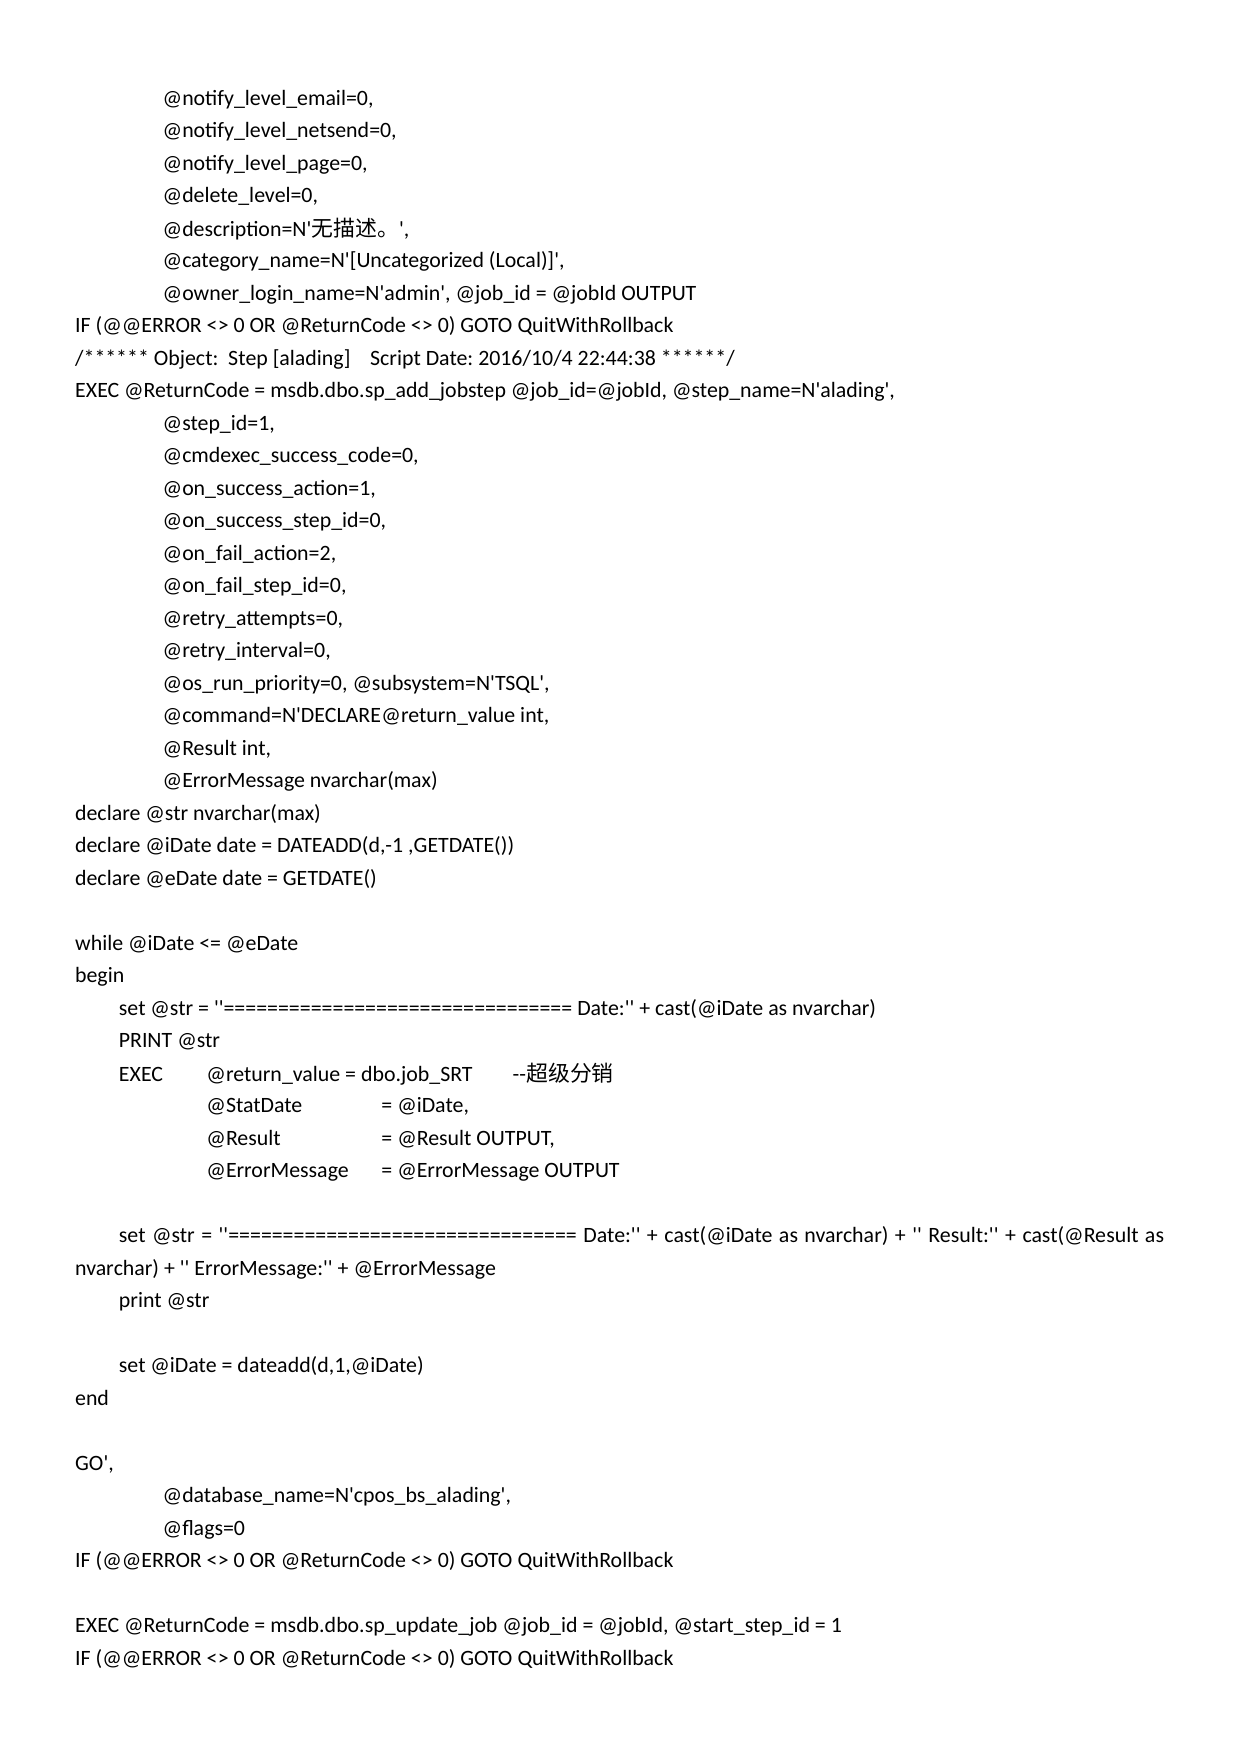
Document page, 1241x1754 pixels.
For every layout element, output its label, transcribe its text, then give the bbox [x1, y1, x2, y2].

text begin [75, 958, 1165, 991]
text @Result = @Result OUTPUT, [75, 1121, 1165, 1153]
text @owner_login_name=N'admin', @job_id = @jobId OUTPUT [75, 276, 1165, 308]
text @on_fail_step_id=0, [75, 568, 1165, 601]
text set @str = ''================================ Date:'' + cast(@iDate as nvarchar) + '' Result:'' + cast(@Result as nvarchar) + '' ErrorMessage:'' + @ErrorMessage [75, 1218, 1165, 1283]
text declare @str nvarchar(max) [75, 796, 1165, 828]
text EXEC @return_value = dbo.job_SRT --超级分销 [75, 1056, 1165, 1088]
text declare @iDate date = DATEADD(d,-1 ,GETDATE()) [75, 828, 1165, 861]
text declare @eDate date = GETDATE() [75, 861, 1165, 893]
text @os_run_priority=0, @subsystem=N'TSQL', [75, 666, 1165, 698]
text @step_id=1, [75, 406, 1165, 438]
text @on_success_step_id=0, [75, 503, 1165, 536]
text end [75, 1381, 1165, 1413]
text EXEC @ReturnCode = msdb.dbo.sp_add_jobstep @job_id=@jobId, @step_name=N'alading', [75, 373, 1165, 406]
text @category_name=N'[Uncategorized (Local)]', [75, 243, 1165, 276]
text @description=N'无描述。', [75, 211, 1165, 243]
text while @iDate <= @eDate [75, 926, 1165, 958]
text @on_success_action=1, [75, 471, 1165, 503]
text IF (@@ERROR <> 0 OR @ReturnCode <> 0) GOTO QuitWithRollback [75, 1543, 1165, 1576]
text @flags=0 [75, 1511, 1165, 1543]
text IF (@@ERROR <> 0 OR @ReturnCode <> 0) GOTO QuitWithRollback [75, 1641, 1165, 1673]
text set @str = ''================================ Date:'' + cast(@iDate as nvarchar) [75, 991, 1165, 1023]
text IF (@@ERROR <> 0 OR @ReturnCode <> 0) GOTO QuitWithRollback [75, 308, 1165, 341]
text GO', [75, 1446, 1165, 1478]
text @retry_attempts=0, [75, 601, 1165, 633]
text @notify_level_page=0, [75, 146, 1165, 178]
text @ErrorMessage = @ErrorMessage OUTPUT [75, 1153, 1165, 1186]
text @notify_level_netsend=0, [75, 113, 1165, 146]
text @on_fail_action=2, [75, 536, 1165, 568]
text PRINT @str [75, 1023, 1165, 1056]
text @Result int, [75, 731, 1165, 763]
text @database_name=N'cpos_bs_alading', [75, 1478, 1165, 1511]
text @command=N'DECLARE @return_value int, [75, 698, 1165, 731]
text @cmdexec_success_code=0, [75, 438, 1165, 471]
text /****** Object: Step [alading] Script Date: 2016/10/4 22:44:38 ******/ [75, 341, 1165, 373]
text @delete_level=0, [75, 178, 1165, 211]
text @ErrorMessage nvarchar(max) [75, 763, 1165, 796]
text set @iDate = dateadd(d,1,@iDate) [75, 1348, 1165, 1381]
text EXEC @ReturnCode = msdb.dbo.sp_update_job @job_id = @jobId, @start_step_id = 1 [75, 1608, 1165, 1641]
text @notify_level_email=0, [75, 81, 1165, 113]
text @StatDate = @iDate, [75, 1088, 1165, 1121]
text @retry_interval=0, [75, 633, 1165, 666]
text print @str [75, 1283, 1165, 1316]
